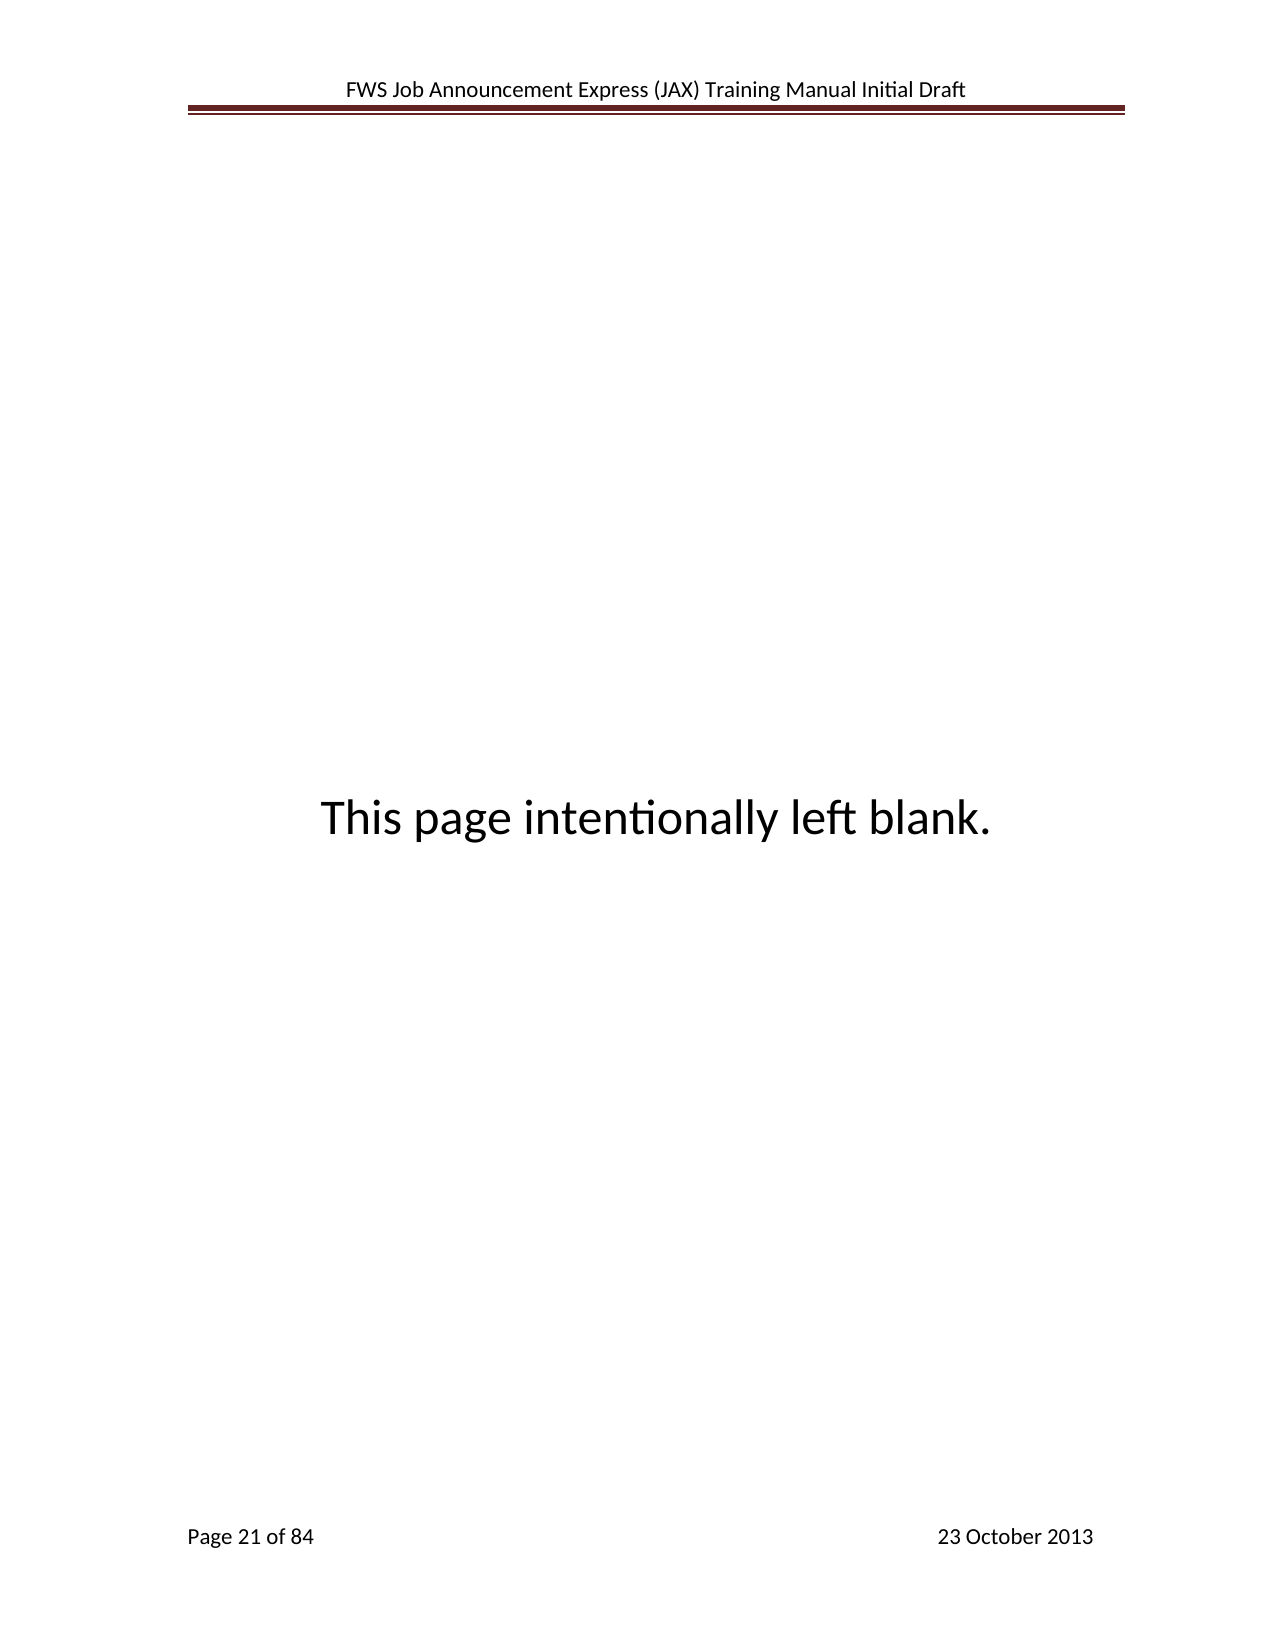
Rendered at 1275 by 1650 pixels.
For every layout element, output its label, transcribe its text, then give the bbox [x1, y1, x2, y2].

text This page intentionally left blank. [187, 786, 1125, 847]
